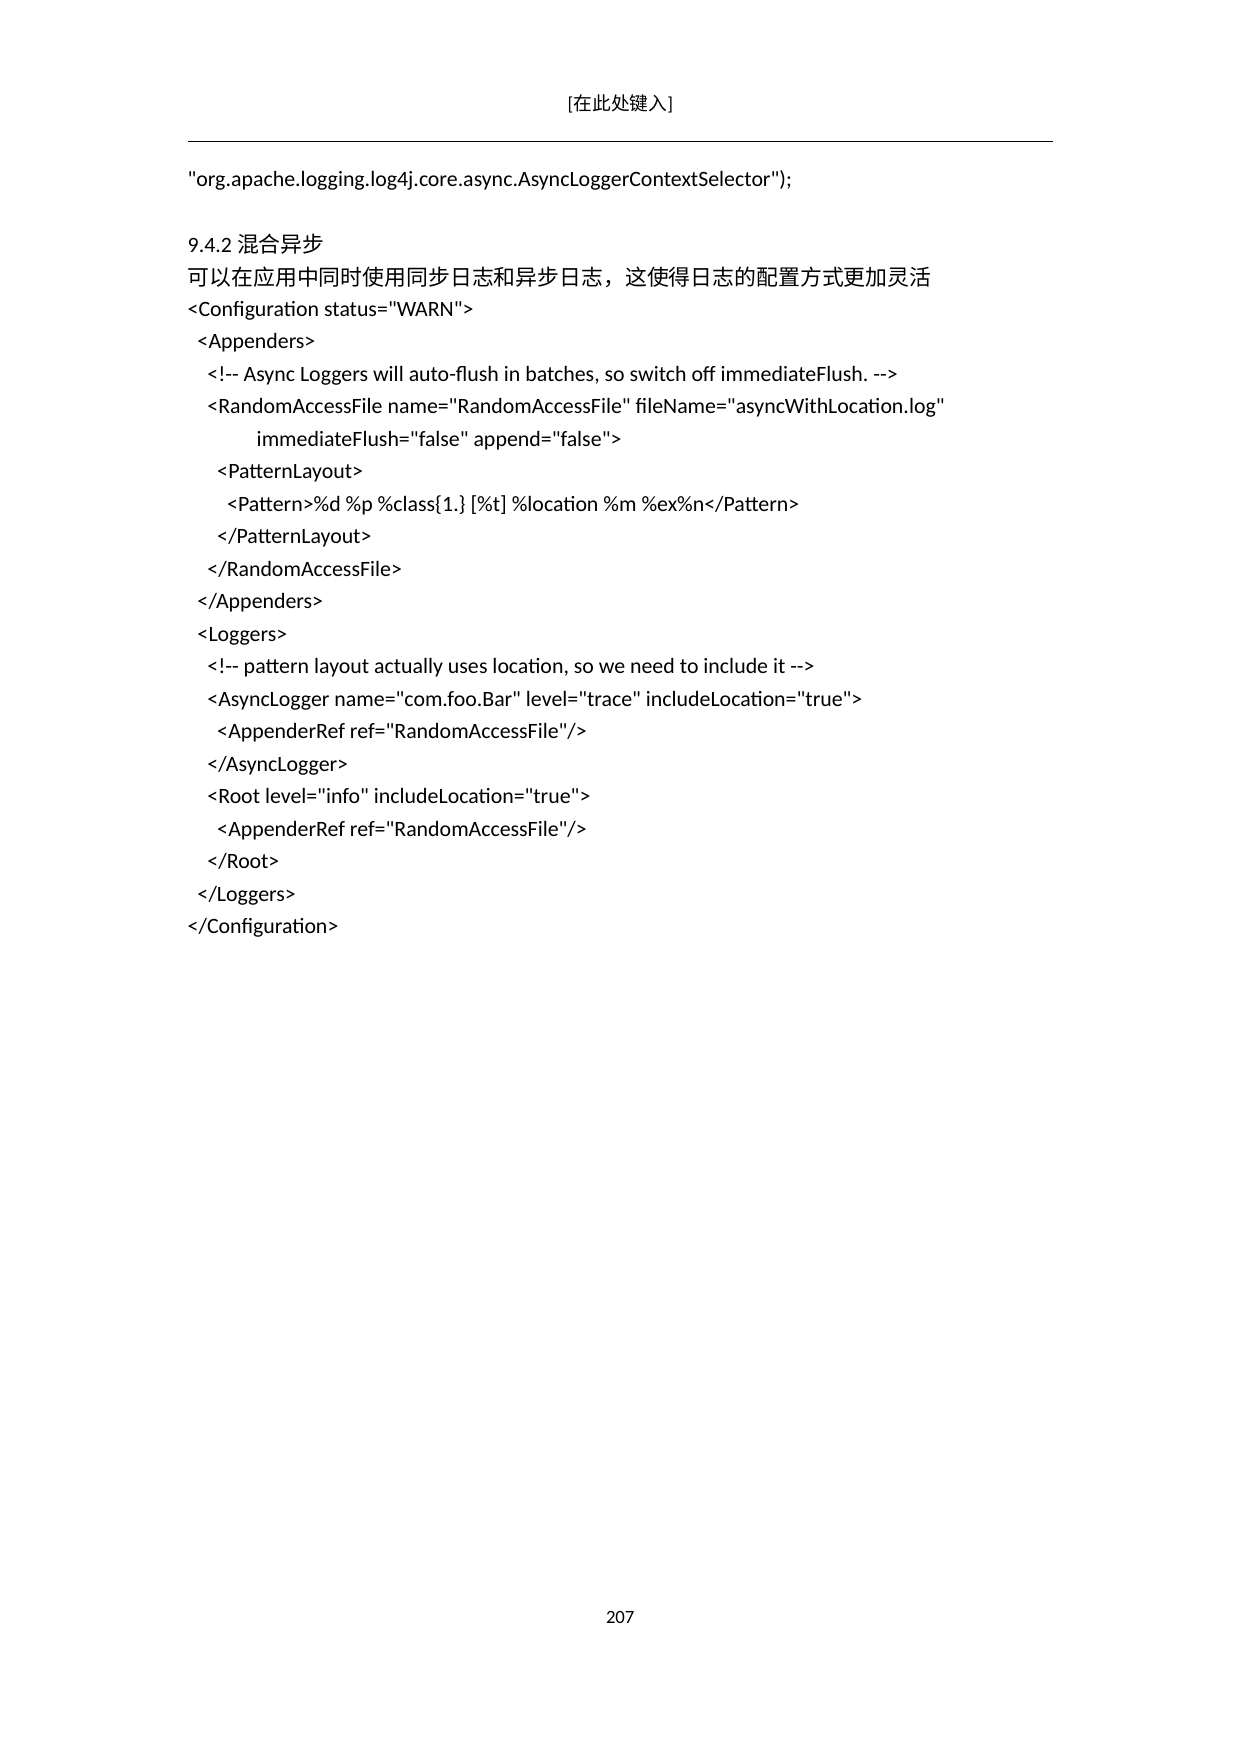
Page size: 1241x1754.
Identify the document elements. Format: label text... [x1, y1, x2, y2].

text <!-- pattern layout actually uses location, so we need to include it --> [187, 649, 1053, 682]
text <AppenderRef ref="RandomAccessFile"/> [187, 714, 1053, 747]
text <Pattern>%d %p %class{1.} [%t] %location %m %ex%n</Pattern> [187, 487, 1053, 519]
text immediateFlush="false" append="false"> [187, 422, 1053, 454]
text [187, 162, 1053, 194]
text </RandomAccessFile> [187, 552, 1053, 584]
text </Configuration> [187, 909, 1053, 942]
text </Root> [187, 844, 1053, 877]
text </PatternLayout> [187, 519, 1053, 552]
text <RandomAccessFile name="RandomAccessFile" fileName="asyncWithLocation.log" [187, 389, 1053, 422]
text <PatternLayout> [187, 454, 1053, 487]
text </Loggers> [187, 877, 1053, 909]
text <Appenders> [187, 324, 1053, 357]
text <AppenderRef ref="RandomAccessFile"/> [187, 812, 1053, 844]
text <Root level="info" includeLocation="true"> [187, 779, 1053, 812]
text 可以在应用中同时使用同步日志和异步日志，这使得日志的配置方式更加灵活 [187, 259, 1053, 292]
text <Loggers> [187, 617, 1053, 649]
text <AsyncLogger name="com.foo.Bar" level="trace" includeLocation="true"> [187, 682, 1053, 714]
text <Configuration status="WARN"> [187, 292, 1053, 324]
text </AsyncLogger> [187, 747, 1053, 779]
text 9.4.2 混合异步 [187, 227, 1053, 259]
text </Appenders> [187, 584, 1053, 617]
text <!-- Async Loggers will auto-flush in batches, so switch off immediateFlush. --> [187, 357, 1053, 389]
